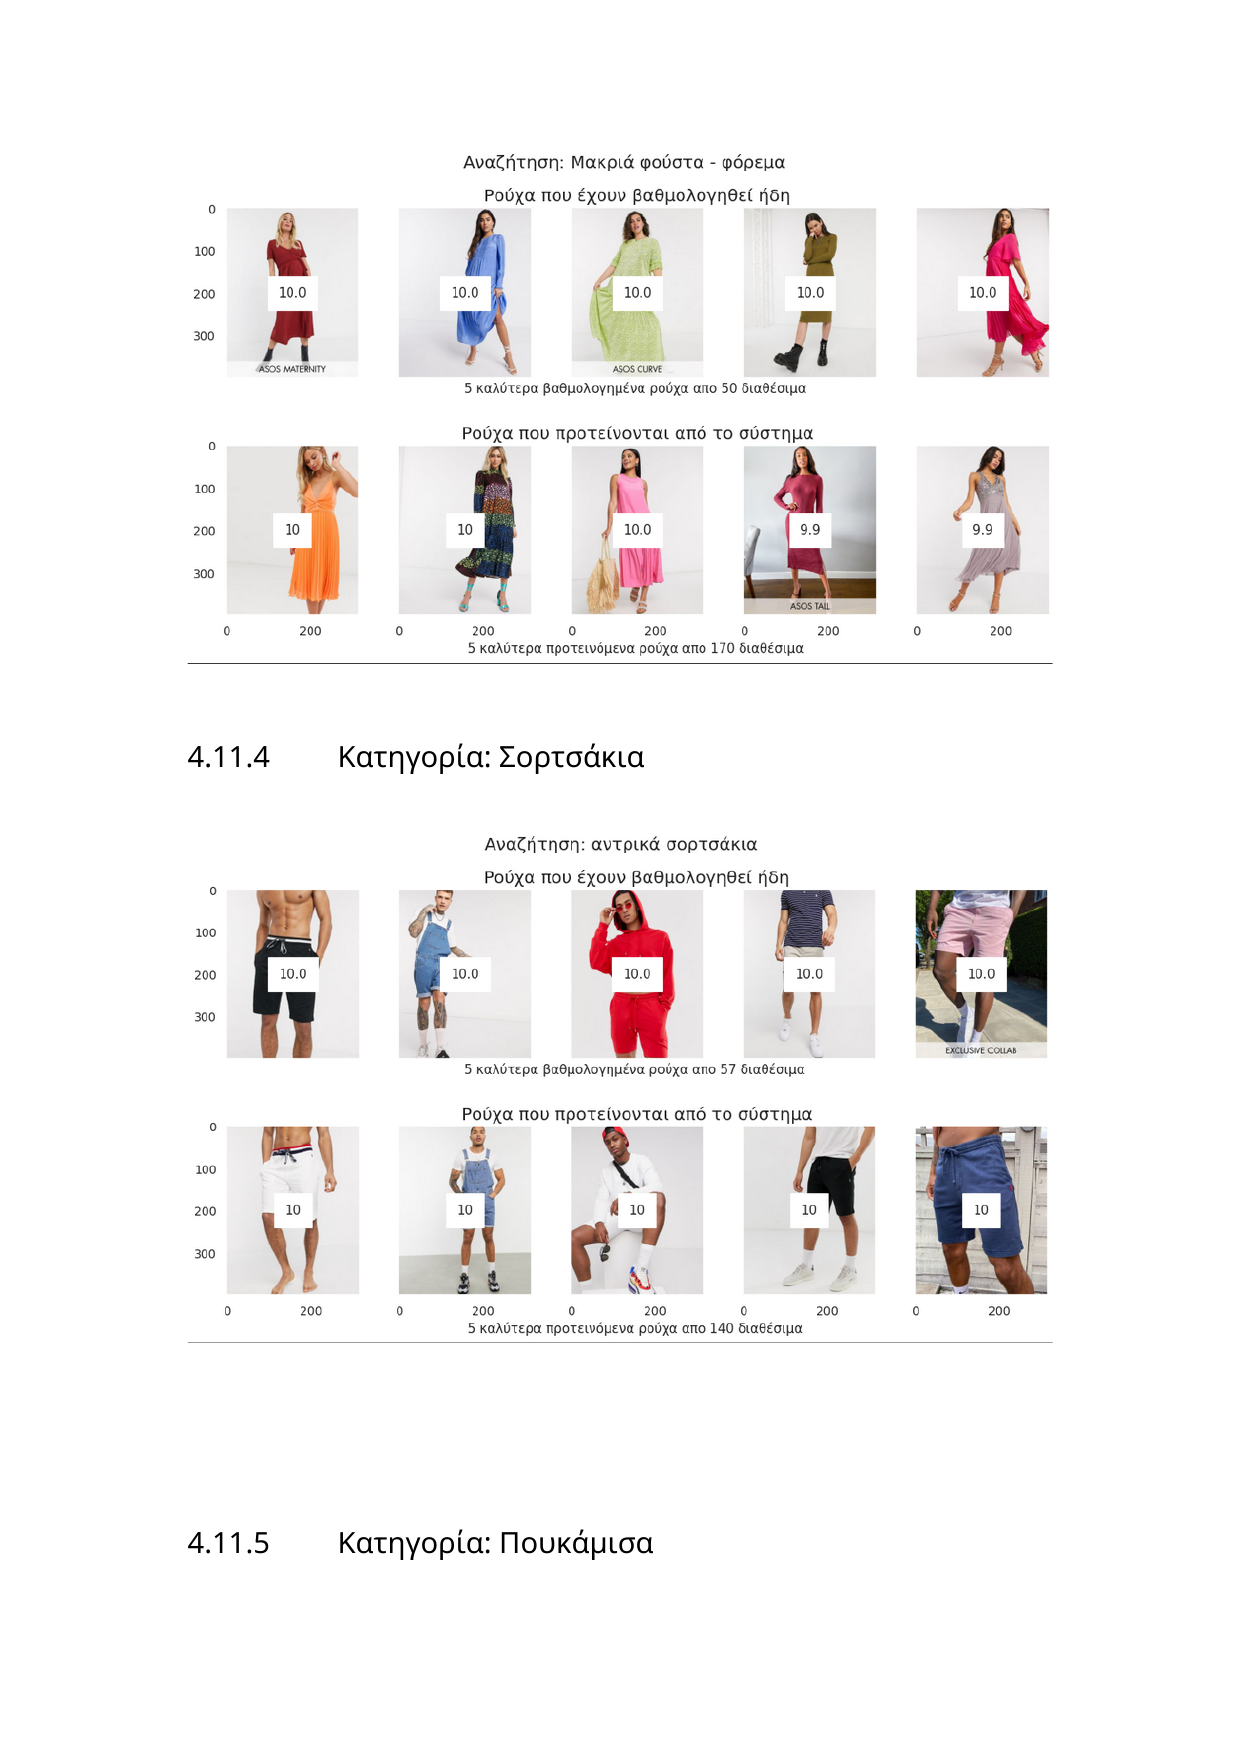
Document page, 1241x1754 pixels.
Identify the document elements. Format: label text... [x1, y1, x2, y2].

picture [187, 150, 1053, 664]
subtitle Κατηγορία: Σορτσάκια [187, 736, 1053, 776]
subtitle Κατηγορία: Πουκάμισα [187, 1522, 1053, 1562]
picture [187, 832, 1053, 1343]
